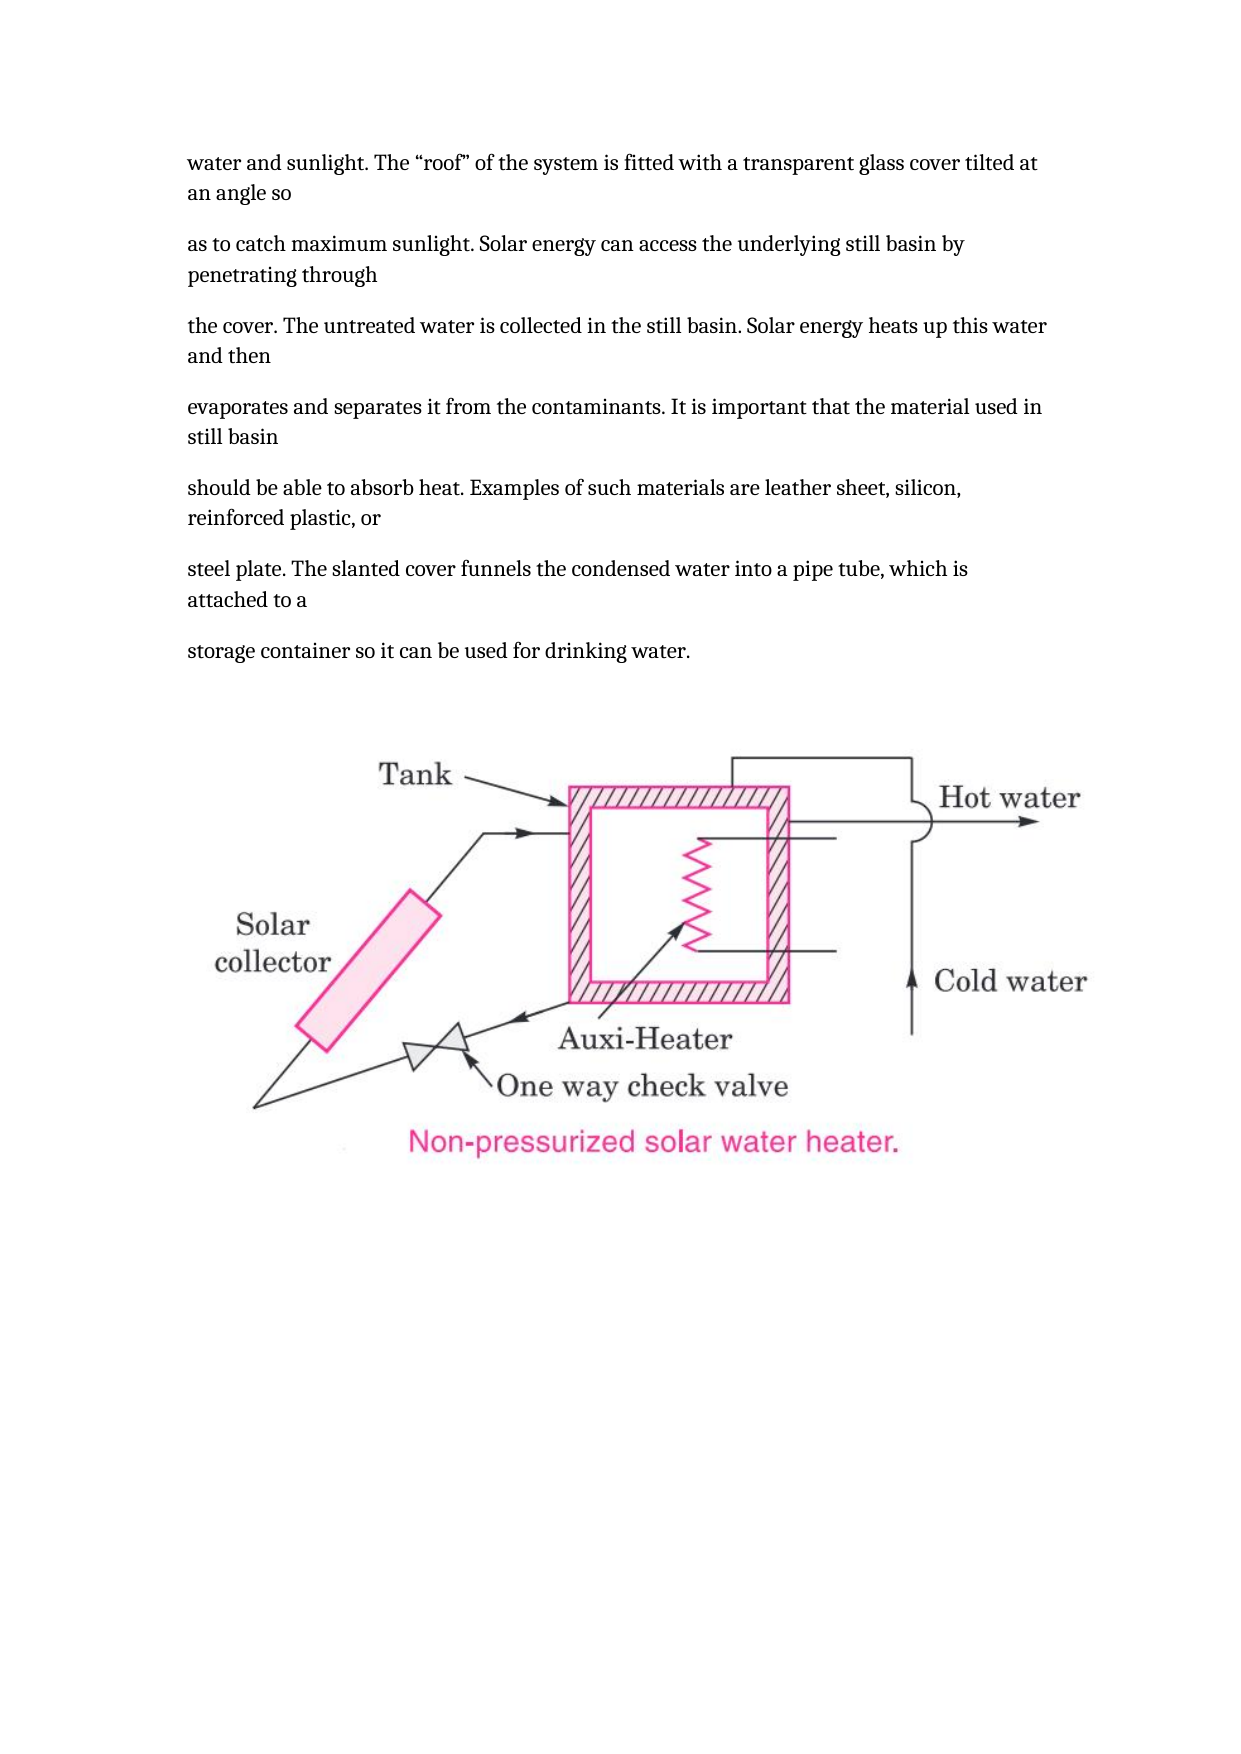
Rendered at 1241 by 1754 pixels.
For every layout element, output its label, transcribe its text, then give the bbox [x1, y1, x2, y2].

text as to catch maximum sunlight. Solar energy can access the underlying still basin by penetrating through [187, 231, 1053, 288]
text steel plate. The slanted cover funnels the condensed water into a pipe tube, which is attached to a [187, 556, 1053, 613]
text storage container so it can be used for drinking water. [187, 637, 1053, 664]
text water and sunlight. The “roof” of the system is fitted with a transparent glass cover tilted at an angle so [187, 150, 1053, 207]
text should be able to absorb heat. Examples of such materials are leather sheet, silicon, reinforced plastic, or [187, 475, 1053, 532]
picture [206, 739, 1107, 1175]
text the cover. The untreated water is collected in the still basin. Solar energy heats up this water and then [187, 312, 1053, 369]
text evaporates and separates it from the contaminants. It is important that the material used in still basin [187, 394, 1053, 450]
